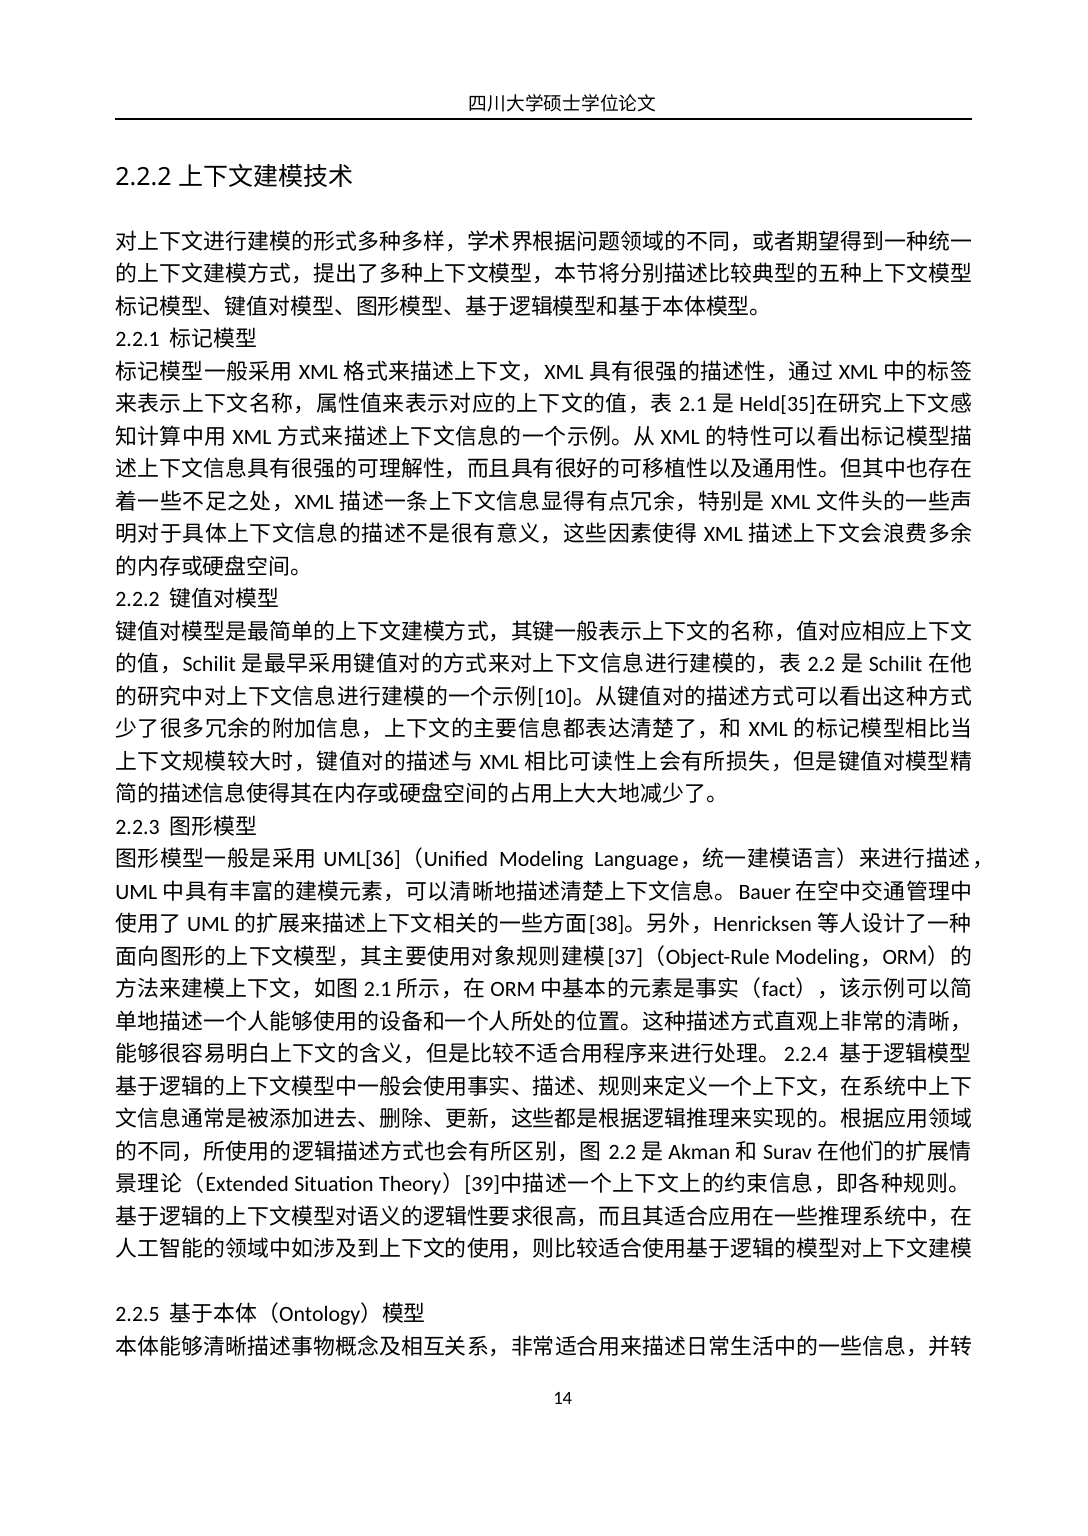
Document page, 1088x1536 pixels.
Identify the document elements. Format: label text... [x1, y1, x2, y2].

subtitle 2.2.2 上下文建模技术 [115, 142, 972, 207]
text 2.2.3 图形模型 [115, 808, 972, 841]
text 2.2.1 标记模型 [115, 321, 972, 353]
text 2.2.2 键值对模型 [115, 581, 972, 613]
text 键值对模型是最简单的上下文建模方式，其键一般表示上下文的名称，值对应相应上下文的值，Schilit 是最早采用键值对的方式来对上下文信息进行建模的，表 2.2 是 Schilit 在他的研究中对上下文信息进行建模的一个示例[10]。从键值对的描述方式可以看出这种方式少了很多冗余的附加信息，上下文的主要信息都表达清楚了，和 XML 的标记模型相比当上下文规模较大时，键值对的描述与 XML 相比可读性上会有所损失，但是键值对模型精简的描述信息使得其在内存或硬盘空间的占用上大大地减少了。 [115, 613, 972, 808]
text 图形模型一般是采用 UML[36]（Unified Modeling Language，统一建模语言）来进行描述，UML 中具有丰富的建模元素，可以清晰地描述清楚上下文信息。Bauer在空中交通管理中使用了 UML 的扩展来描述上下文相关的一些方面[38]。另外，Henricksen 等人设计了一种面向图形的上下文模型，其主要使用对象规则建模[37]（Object-Rule Modeling，ORM）的方法来建模上下文，如图 2.1 所示，在 ORM 中基本的元素是事实（fact），该示例可以简单地描述一个人能够使用的设备和一个人所处的位置。这种描述方式直观上非常的清晰，能够很容易明白上下文的含义，但是比较不适合用程序来进行处理。2.2.4 基于逻辑模型 基于逻辑的上下文模型中一般会使用事实、描述、规则来定义一个上下文，在系统中上下文信息通常是被添加进去、删除、更新，这些都是根据逻辑推理来实现的。根据应用领域的不同，所使用的逻辑描述方式也会有所区别，图 2.2 是Akman 和 Surav 在他们的扩展情景理论（Extended Situation Theory）[39]中描述一个上下文上的约束信息，即各种规则。基于逻辑的上下文模型对语义的逻辑性要求很高，而且其适合应用在一些推理系统中，在人工智能的领域中如涉及到上下文的使用，则比较适合使用基于逻辑的模型对上下文建模。 [115, 841, 972, 1296]
text 标记模型一般采用 XML 格式来描述上下文，XML 具有很强的描述性，通过XML 中的标签来表示上下文名称，属性值来表示对应的上下文的值，表 2.1 是Held[35]在研究上下文感知计算中用 XML 方式来描述上下文信息的一个示例。从XML 的特性可以看出标记模型描述上下文信息具有很强的可理解性，而且具有很好的可移植性以及通用性。但其中也存在着一些不足之处，XML 描述一条上下文信息显得有点冗余，特别是 XML 文件头的一些声明对于具体上下文信息的描述不是很有意义，这些因素使得 XML 描述上下文会浪费多余的内存或硬盘空间。 [115, 353, 972, 581]
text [115, 1328, 972, 1361]
text 2.2.5 基于本体（Ontology）模型 [115, 1296, 972, 1328]
text 对上下文进行建模的形式多种多样，学术界根据问题领域的不同，或者期望得到一种统一的上下文建模方式，提出了多种上下文模型，本节将分别描述比较典型的五种上下文模型：标记模型、键值对模型、图形模型、基于逻辑模型和基于本体模型。 [115, 223, 972, 321]
